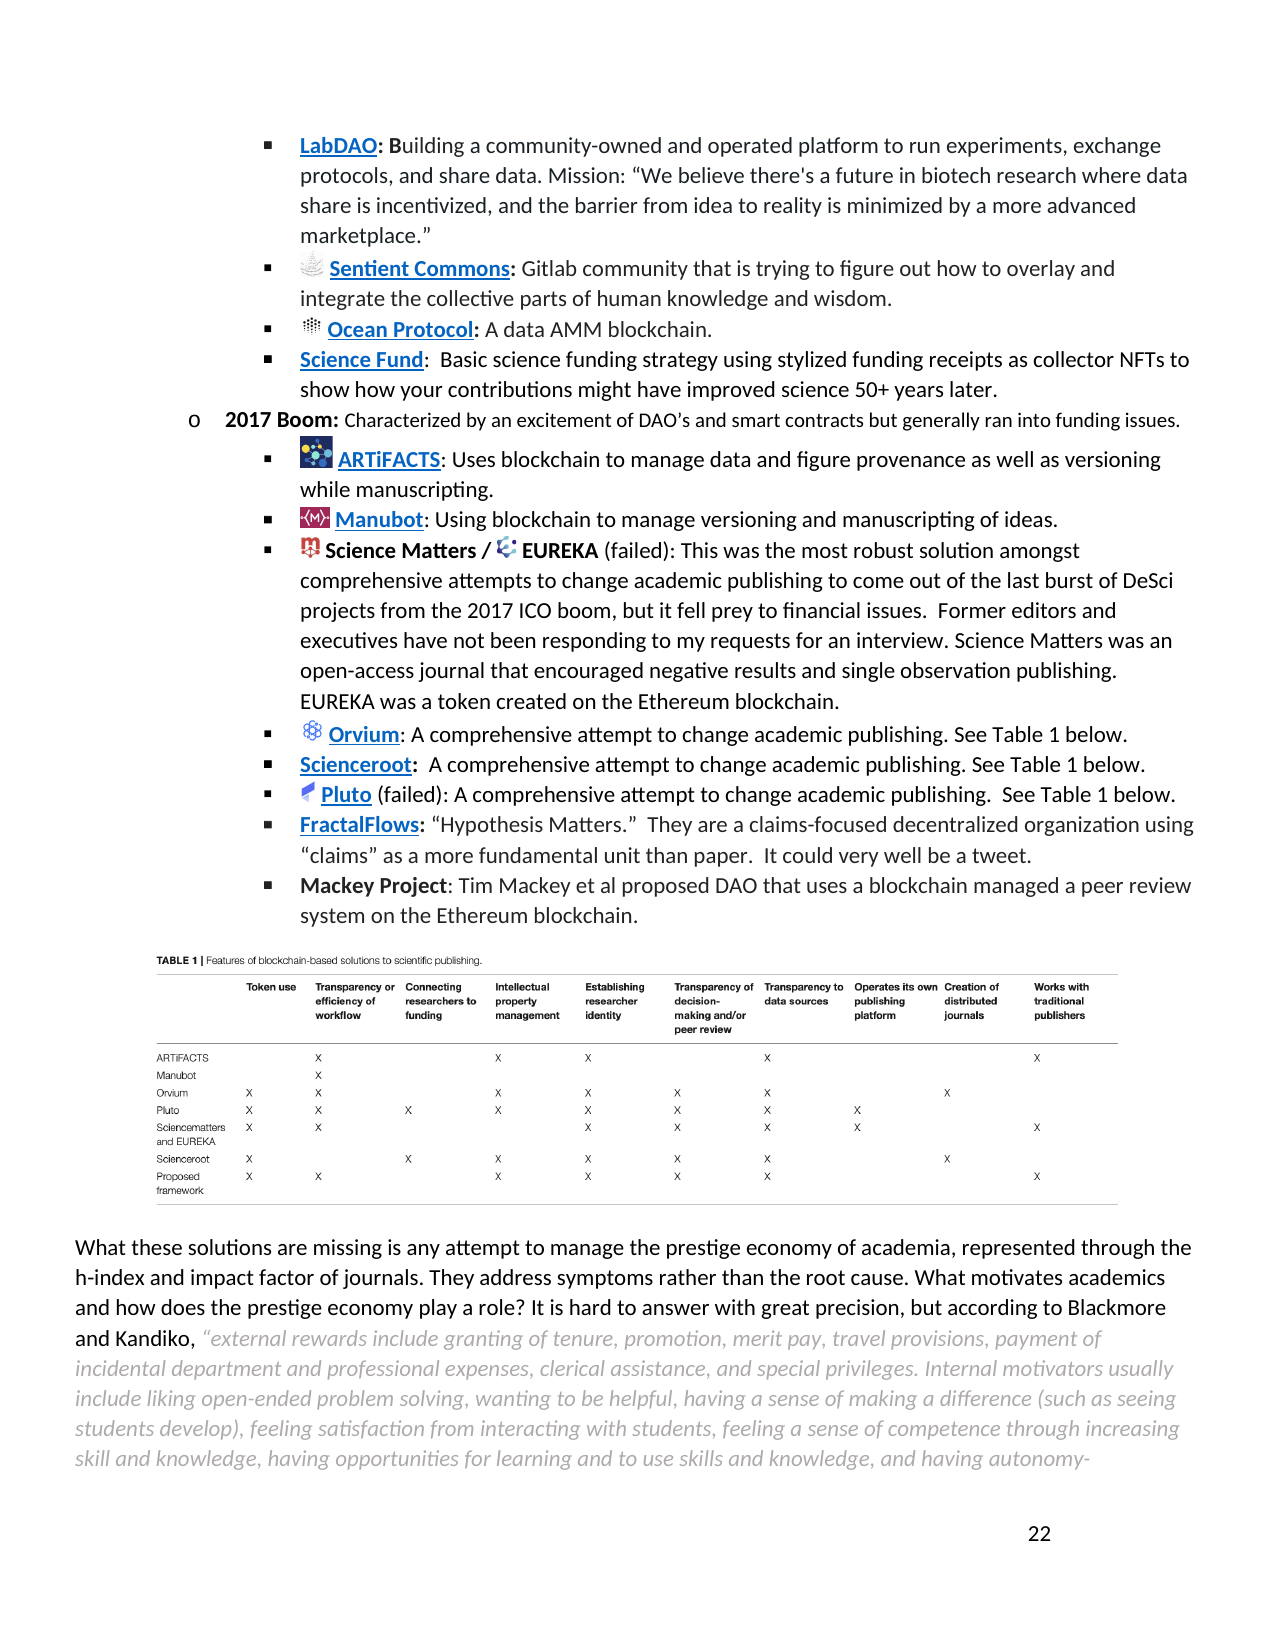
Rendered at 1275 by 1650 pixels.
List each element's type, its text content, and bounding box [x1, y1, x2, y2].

list Scienceroot: A comprehensive attempt to change academic publishing. See Table 1 below. [262, 750, 1200, 778]
picture [300, 780, 316, 803]
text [75, 1233, 1200, 1473]
picture [300, 315, 323, 337]
list Sentient Commons: Gitlab community that is trying to figure out how to overlay and integrate the collective parts of human knowledge and wisdom. [262, 252, 1200, 313]
picture [300, 251, 325, 277]
list Mackey Project: Tim Mackey et al proposed DAO that uses a blockchain managed a peer review system on the Ethereum blockchain. [262, 871, 1200, 929]
list Ocean Protocol: A data AMM blockchain. [262, 315, 1200, 343]
list FractalFlows: “Hypothesis Matters.” They are a claims-focused decentralized organization using “claims” as a more fundamental unit than paper. It could very well be a tweet. [262, 811, 1200, 869]
list ARTiFACTS: Uses blockchain to manage data and figure provenance as well as versioning while manuscripting. [262, 437, 1200, 503]
list Science Matters / EUREKA (failed): This was the most robust solution amongst comprehensive attempts to change academic publishing to come out of the last burst of DeSci projects from the 2017 ICO boom, but it fell prey to financial issues. Former editors and executives have not been responding to my requests for an interview. Science Matters was an open-access journal that encouraged negative results and single observation publishing. EUREKA was a token created on the Ethereum blockchain. [262, 536, 1200, 715]
picture [150, 948, 1125, 1215]
picture [300, 507, 330, 528]
picture [300, 717, 324, 742]
list Orvium: A comprehensive attempt to change academic publishing. See Table 1 below. [262, 717, 1200, 748]
list Manubot: Using blockchain to manage versioning and manuscripting of ideas. [262, 506, 1200, 534]
list 2017 Boom: Characterized by an excitement of DAO’s and smart contracts but generally ran into funding issues. [187, 405, 1200, 434]
picture [300, 536, 320, 559]
list Pluto (failed): A comprehensive attempt to change academic publishing. See Table 1 below. [262, 780, 1200, 808]
list Science Fund: Basic science funding strategy using stylized funding receipts as collector NFTs to show how your contributions might have improved science 50+ years later. [262, 345, 1200, 403]
picture [496, 536, 517, 559]
picture [300, 436, 333, 468]
list LabDAO: Building a community-owned and operated platform to run experiments, exchange protocols, and share data. Mission: “We believe there's a future in biotech research where data share is incentivized, and the barrier from idea to reality is minimized by a more advanced marketplace.” [262, 131, 1200, 250]
